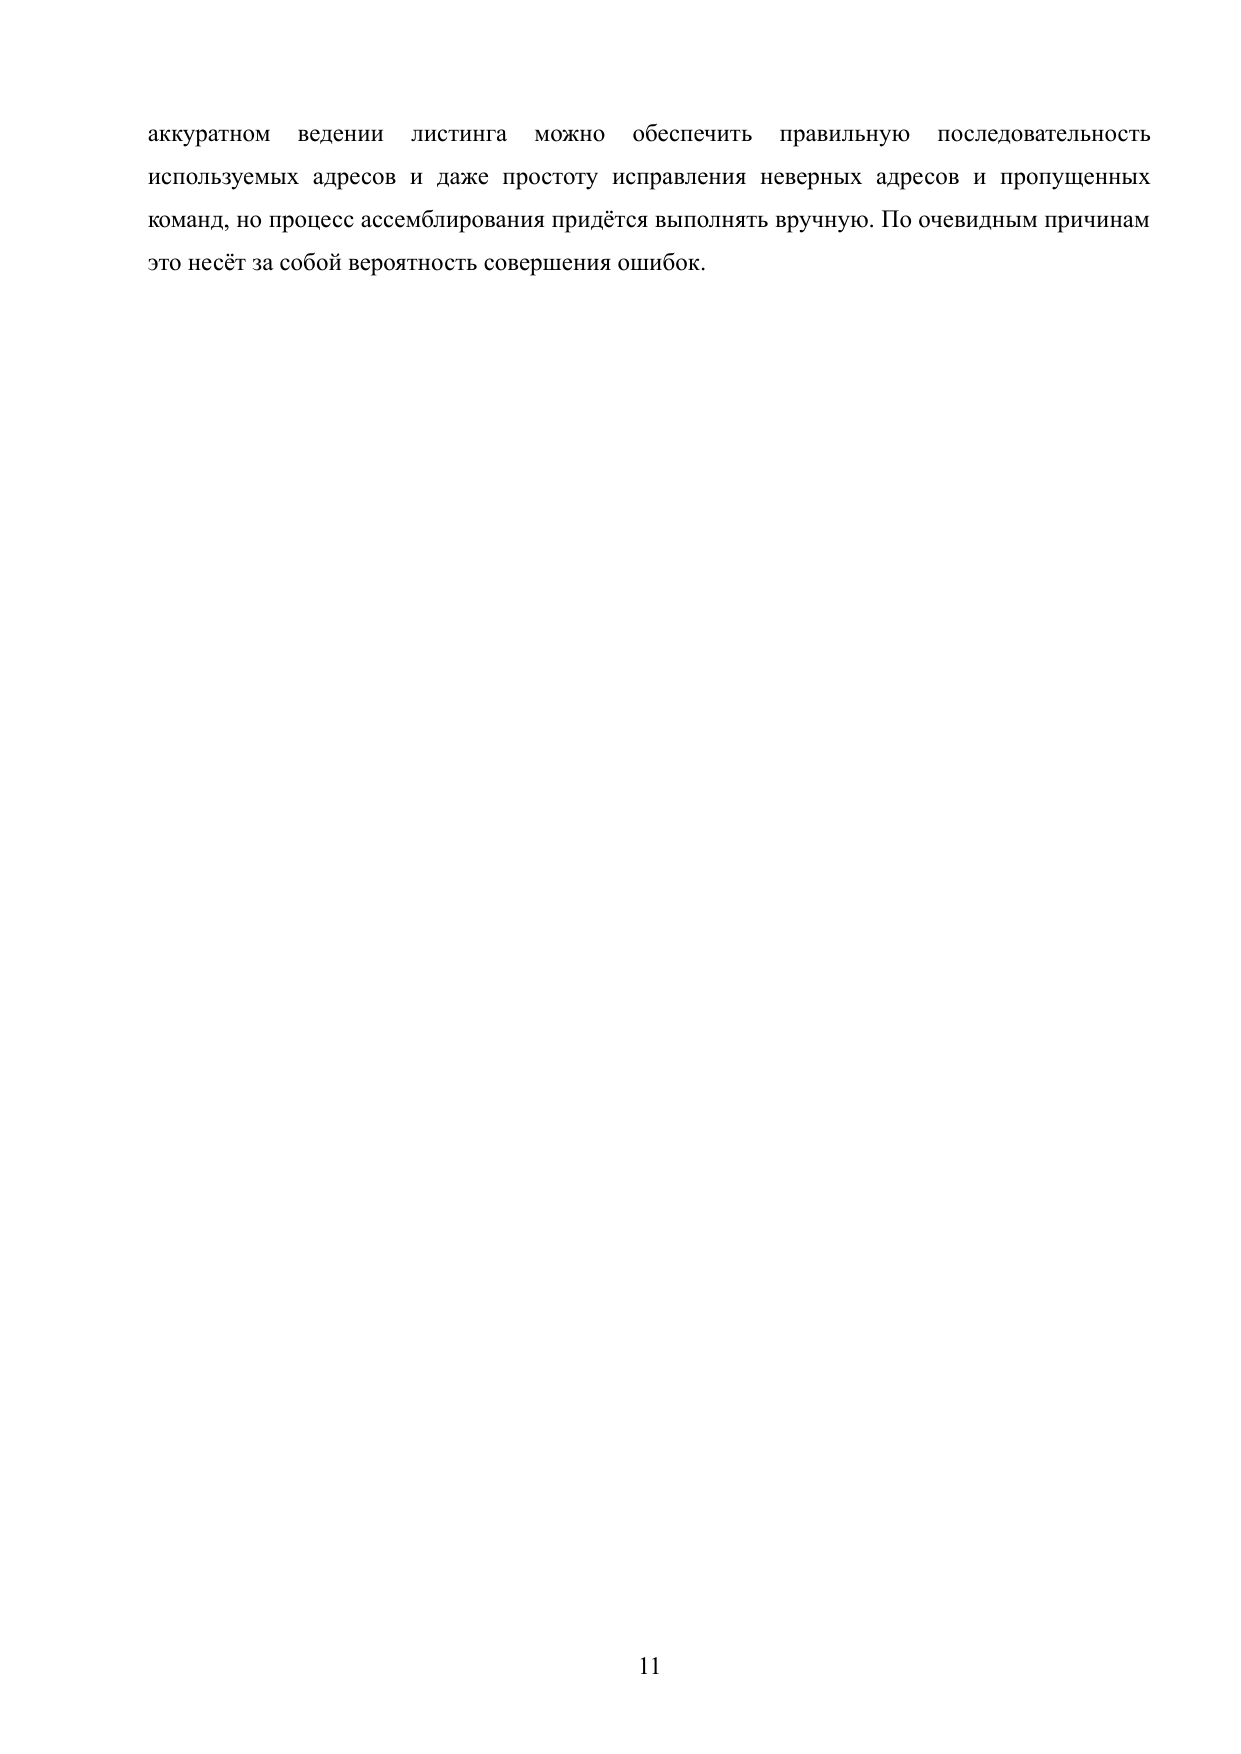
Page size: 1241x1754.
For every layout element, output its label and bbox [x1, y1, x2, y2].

list [148, 118, 1152, 276]
